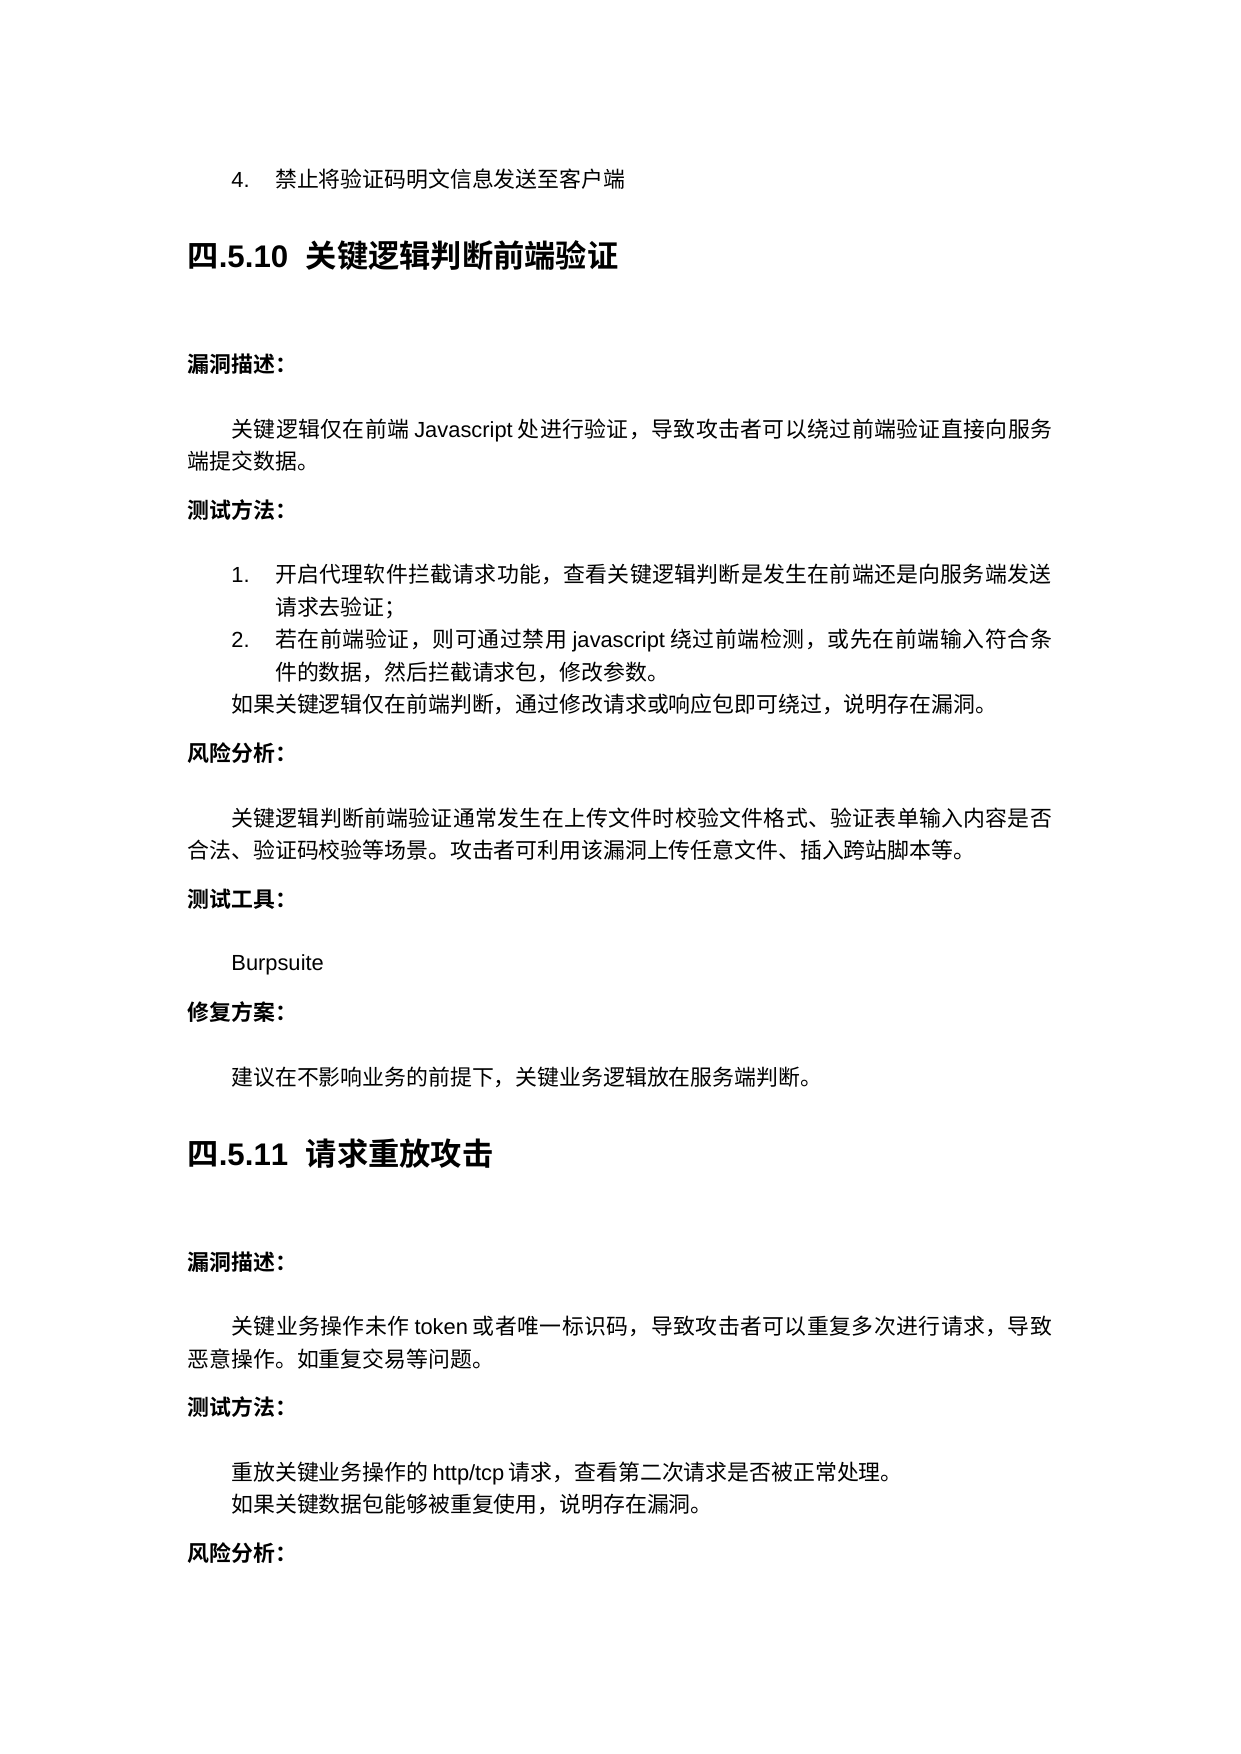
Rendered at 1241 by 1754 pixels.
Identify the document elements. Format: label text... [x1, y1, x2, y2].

list 关键逻辑判断前端验证 [187, 222, 1053, 287]
text 如果关键逻辑仅在前端判断，通过修改请求或响应包即可绕过，说明存在漏洞。 [187, 687, 1053, 719]
text 漏洞描述： [187, 347, 1053, 379]
list 禁止将验证码明文信息发送至客户端 [231, 162, 1053, 194]
list 开启代理软件拦截请求功能，查看关键逻辑判断是发生在前端还是向服务端发送请求去验证； [231, 557, 1053, 622]
text 测试方法： [187, 492, 1053, 525]
text 如果关键数据包能够被重复使用，说明存在漏洞。 [187, 1487, 1053, 1519]
list 若在前端验证，则可通过禁用javascript绕过前端检测，或先在前端输入符合条件的数据，然后拦截请求包，修改参数。 [231, 622, 1053, 687]
text 关键逻辑仅在前端Javascript处进行验证，导致攻击者可以绕过前端验证直接向服务端提交数据。 [187, 411, 1053, 476]
text 修复方案： [187, 995, 1053, 1027]
text 关键业务操作未作token或者唯一标识码，导致攻击者可以重复多次进行请求，导致恶意操作。如重复交易等问题。 [187, 1309, 1053, 1374]
text 重放关键业务操作的http/tcp请求，查看第二次请求是否被正常处理。 [187, 1454, 1053, 1487]
text 测试方法： [187, 1390, 1053, 1422]
list 请求重放攻击 [187, 1119, 1053, 1184]
text Burpsuite [187, 946, 1053, 979]
text 关键逻辑判断前端验证通常发生在上传文件时校验文件格式、验证表单输入内容是否合法、验证码校验等场景。攻击者可利用该漏洞上传任意文件、插入跨站脚本等。 [187, 800, 1053, 865]
text 漏洞描述： [187, 1244, 1053, 1277]
text 风险分析： [187, 736, 1053, 768]
text 建议在不影响业务的前提下，关键业务逻辑放在服务端判断。 [187, 1059, 1053, 1092]
text 风险分析： [187, 1536, 1053, 1568]
text 测试工具： [187, 882, 1053, 914]
